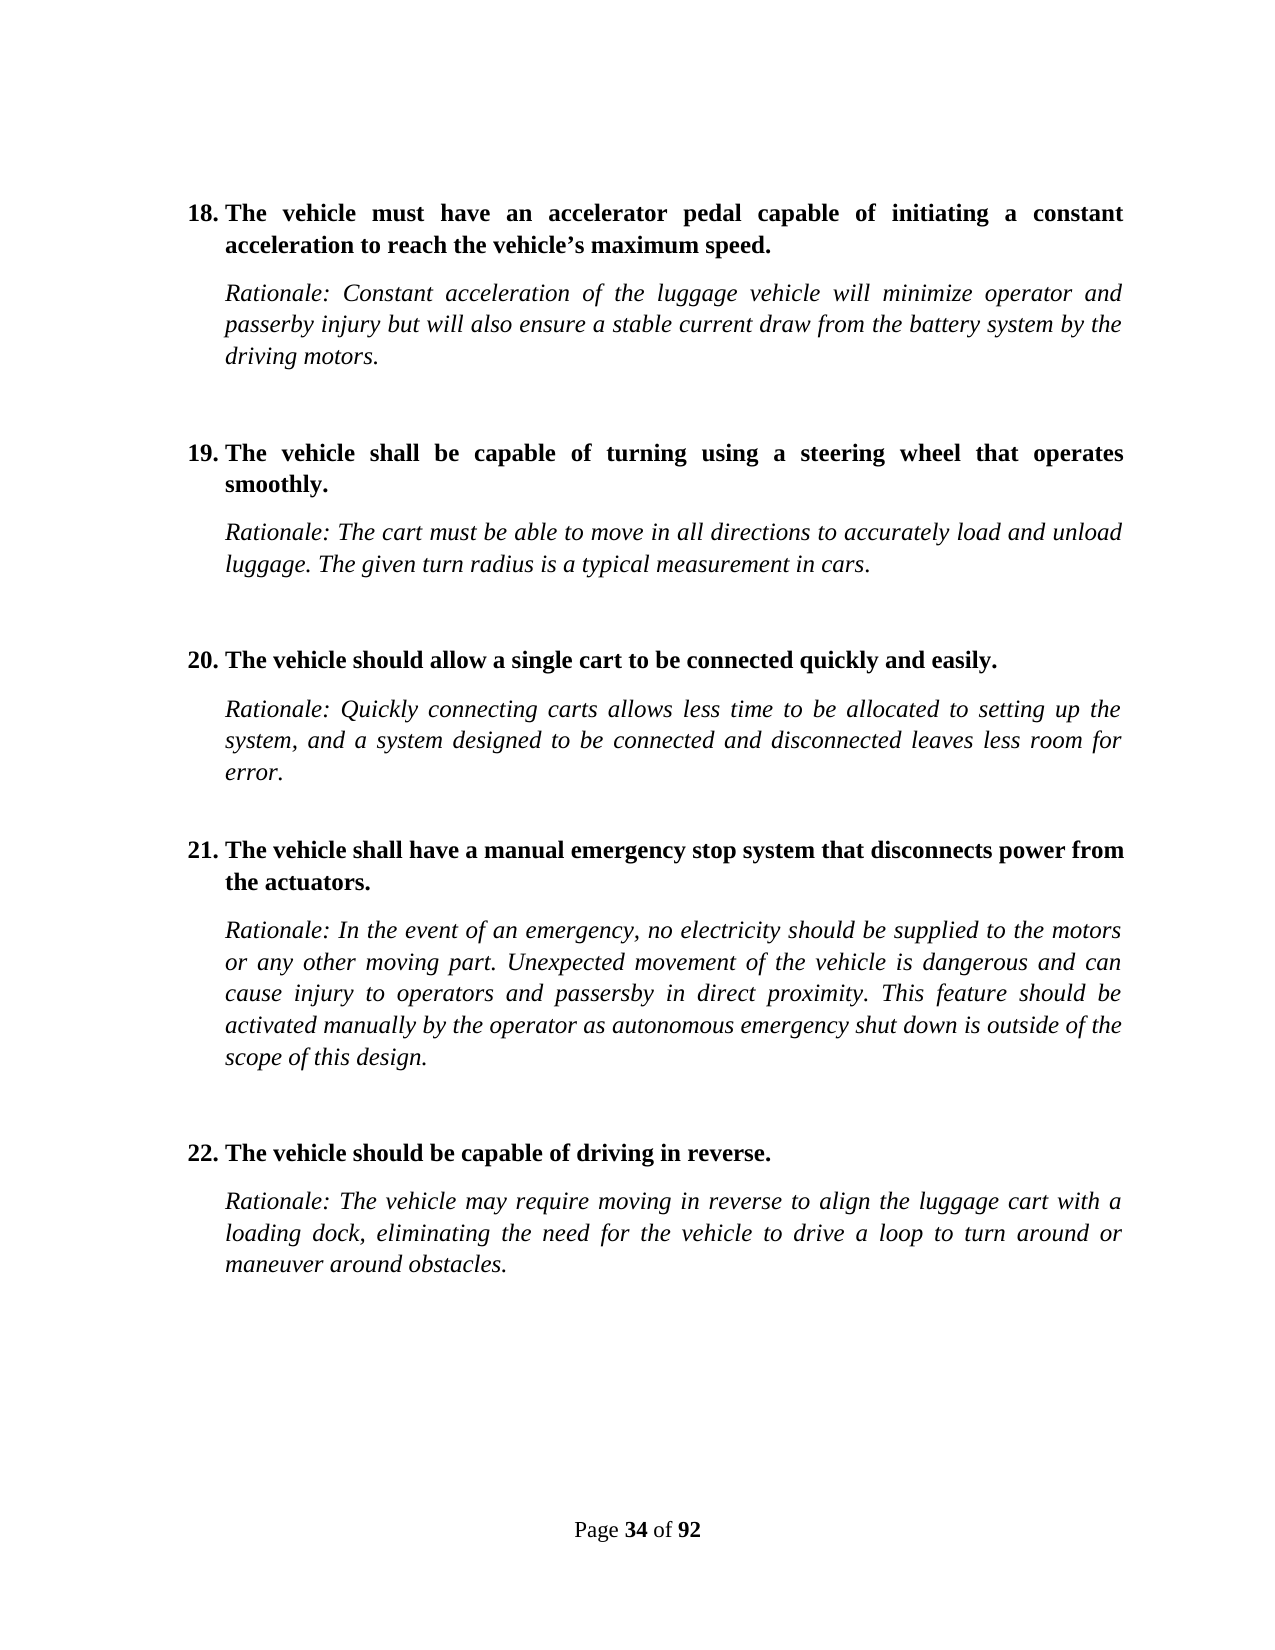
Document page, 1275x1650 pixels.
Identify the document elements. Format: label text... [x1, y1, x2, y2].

list The vehicle shall have a manual emergency stop system that disconnects power from the actuators. [187, 836, 1125, 896]
text Rationale: The vehicle may require moving in reverse to align the luggage cart with a loading dock, eliminating the need for the vehicle to drive a loop to turn around or maneuver around obstacles. [225, 1186, 1125, 1278]
text Rationale: In the event of an emergency, no electricity should be supplied to the motors or any other moving part. Unexpected movement of the vehicle is dangerous and can cause injury to operators and passersby in direct proximity. This feature should be activated manually by the operator as autonomous emergency shut down is outside of the scope of this design. [225, 915, 1125, 1070]
list The vehicle shall be capable of turning using a steering wheel that operates smoothly. [187, 438, 1125, 498]
text Rationale: Constant acceleration of the luggage vehicle will minimize operator and passerby injury but will also ensure a stable current draw from the battery system by the driving motors. [225, 278, 1125, 370]
text Rationale: The cart must be able to move in all directions to accurately load and unload luggage. The given turn radius is a typical measurement in cars. [225, 517, 1125, 578]
list The vehicle must have an accelerator pedal capable of initiating a constant acceleration to reach the vehicle’s maximum speed. [187, 198, 1125, 258]
list The vehicle should allow a single cart to be connected quickly and easily. [187, 645, 1125, 674]
text Rationale: Quickly connecting carts allows less time to be allocated to setting up the system, and a system designed to be connected and disconnected leaves less room for error. [225, 694, 1125, 816]
list The vehicle should be capable of driving in reverse. [187, 1138, 1125, 1167]
